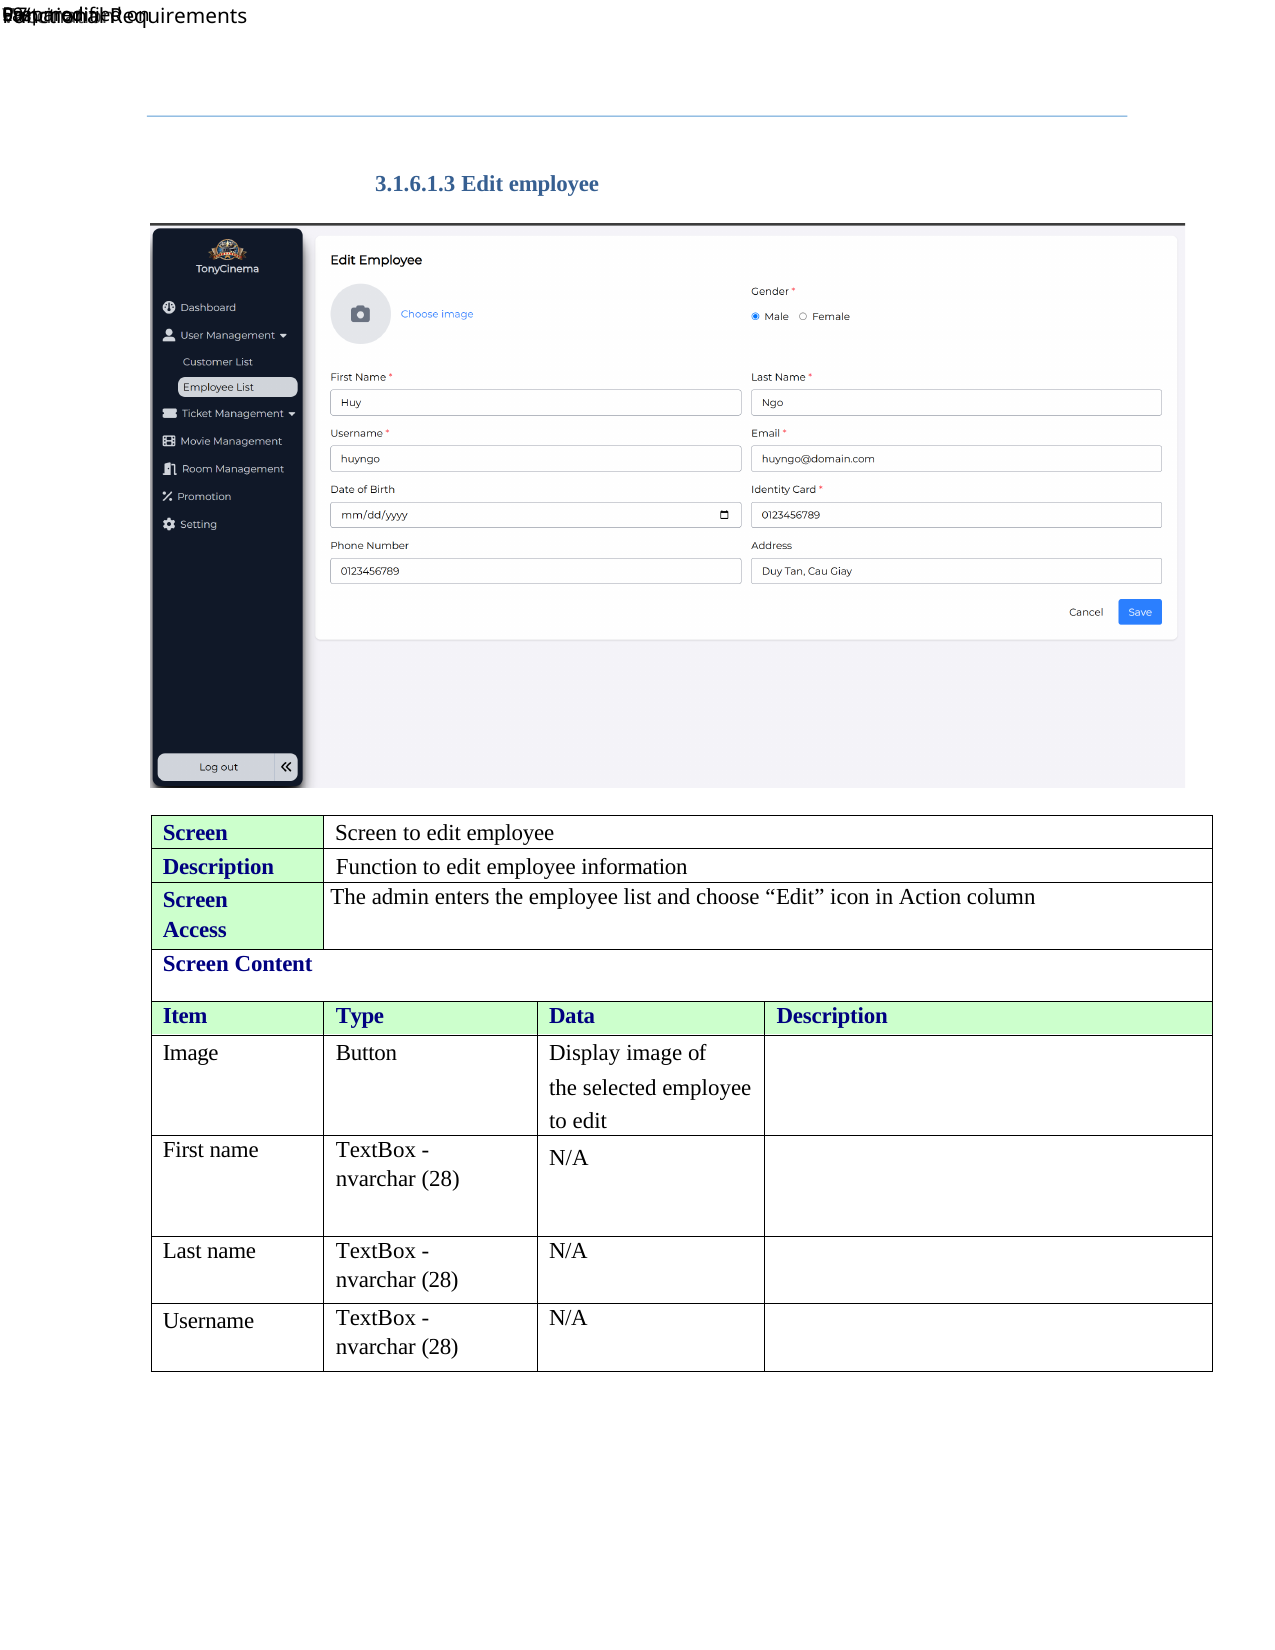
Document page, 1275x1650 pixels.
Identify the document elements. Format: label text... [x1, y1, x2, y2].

table_cell Screen Access [152, 883, 323, 949]
table_cell Description [765, 1002, 1212, 1034]
table_cell [765, 1304, 1212, 1371]
table_cell [765, 1036, 1212, 1135]
table_cell Screen Content [152, 950, 1212, 1001]
table_cell Button [324, 1036, 537, 1135]
table_cell TextBox - nvarchar (28) [324, 1304, 537, 1371]
table_cell Display image of the selected employee to edit [538, 1036, 764, 1135]
table_header Screen [152, 816, 323, 848]
picture [150, 223, 1186, 788]
table_cell Data [538, 1002, 764, 1034]
table_cell [765, 1136, 1212, 1236]
subtitle 3.1.6.1.3 Edit employee [300, 170, 1275, 196]
table_cell N/A [538, 1237, 764, 1303]
table_cell Image [152, 1036, 323, 1135]
table_cell The admin enters the employee list and choose “Edit” icon in Action column [324, 883, 1212, 949]
table_cell N/A [538, 1136, 764, 1236]
table_header Screen to edit employee [324, 816, 1212, 848]
table_cell TextBox - nvarchar (28) [324, 1237, 537, 1303]
table_cell Last name [152, 1237, 323, 1303]
table_cell Item [152, 1002, 323, 1034]
table_cell TextBox - nvarchar (28) [324, 1136, 537, 1236]
table_cell Type [324, 1002, 537, 1034]
table_cell Description [152, 849, 323, 882]
table_cell Function to edit employee information [324, 849, 1212, 882]
table_cell First name [152, 1136, 323, 1236]
table_cell Username [152, 1304, 323, 1371]
table_cell [765, 1237, 1212, 1303]
table_cell N/A [538, 1304, 764, 1371]
